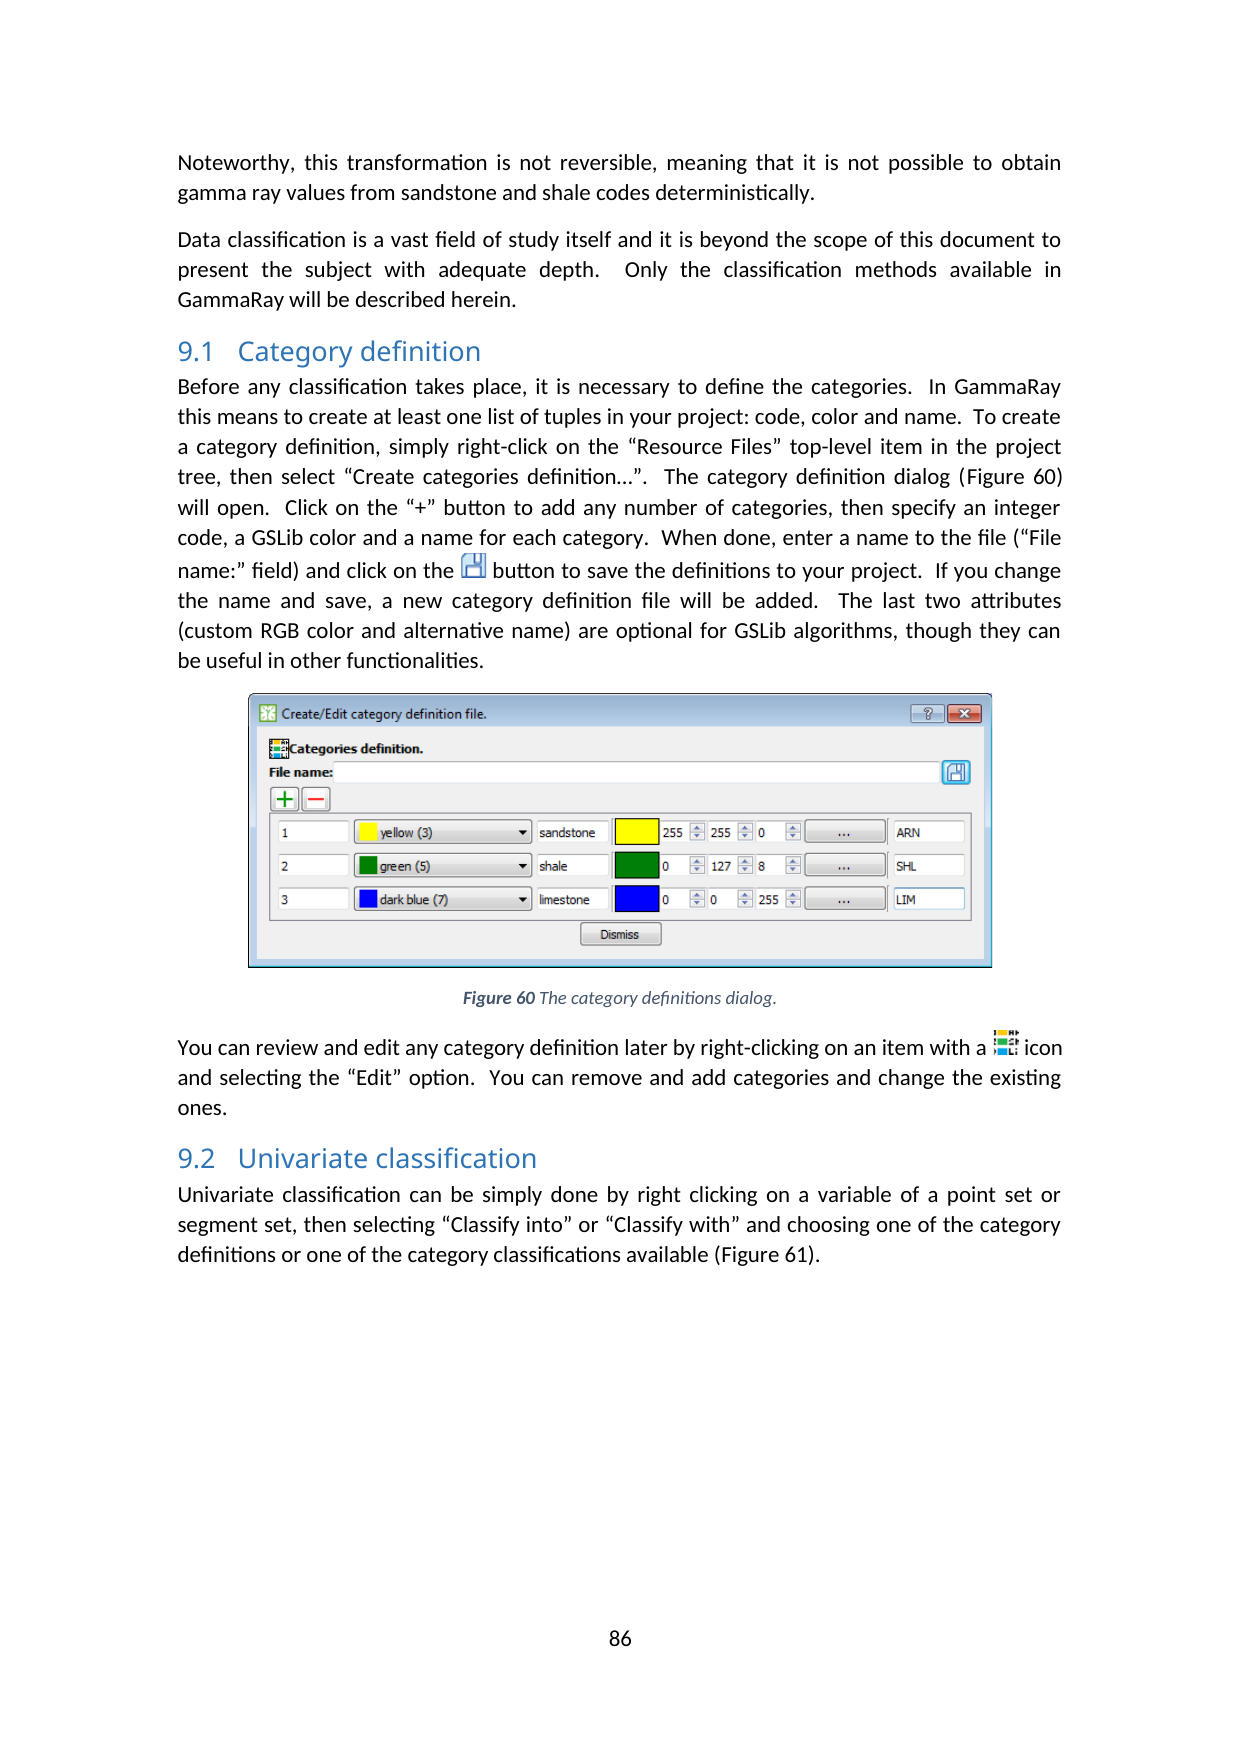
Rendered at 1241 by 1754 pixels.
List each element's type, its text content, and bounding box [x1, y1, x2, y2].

subtitle Univariate classification [177, 1140, 1063, 1177]
text You can review and edit any category definition later by right-clicking on an item with a icon and selecting the “Edit” option. You can remove and add categories and change the existing ones. [177, 1030, 1063, 1121]
picture [461, 553, 487, 578]
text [177, 148, 1063, 206]
subtitle Category definition [177, 332, 1063, 369]
text Data classification is a vast field of study itself and it is beyond the scope of this document to present the subject with adequate depth. Only the classification methods available in GammaRay will be described herein. [177, 225, 1063, 313]
picture [993, 1030, 1019, 1055]
picture [248, 693, 993, 968]
